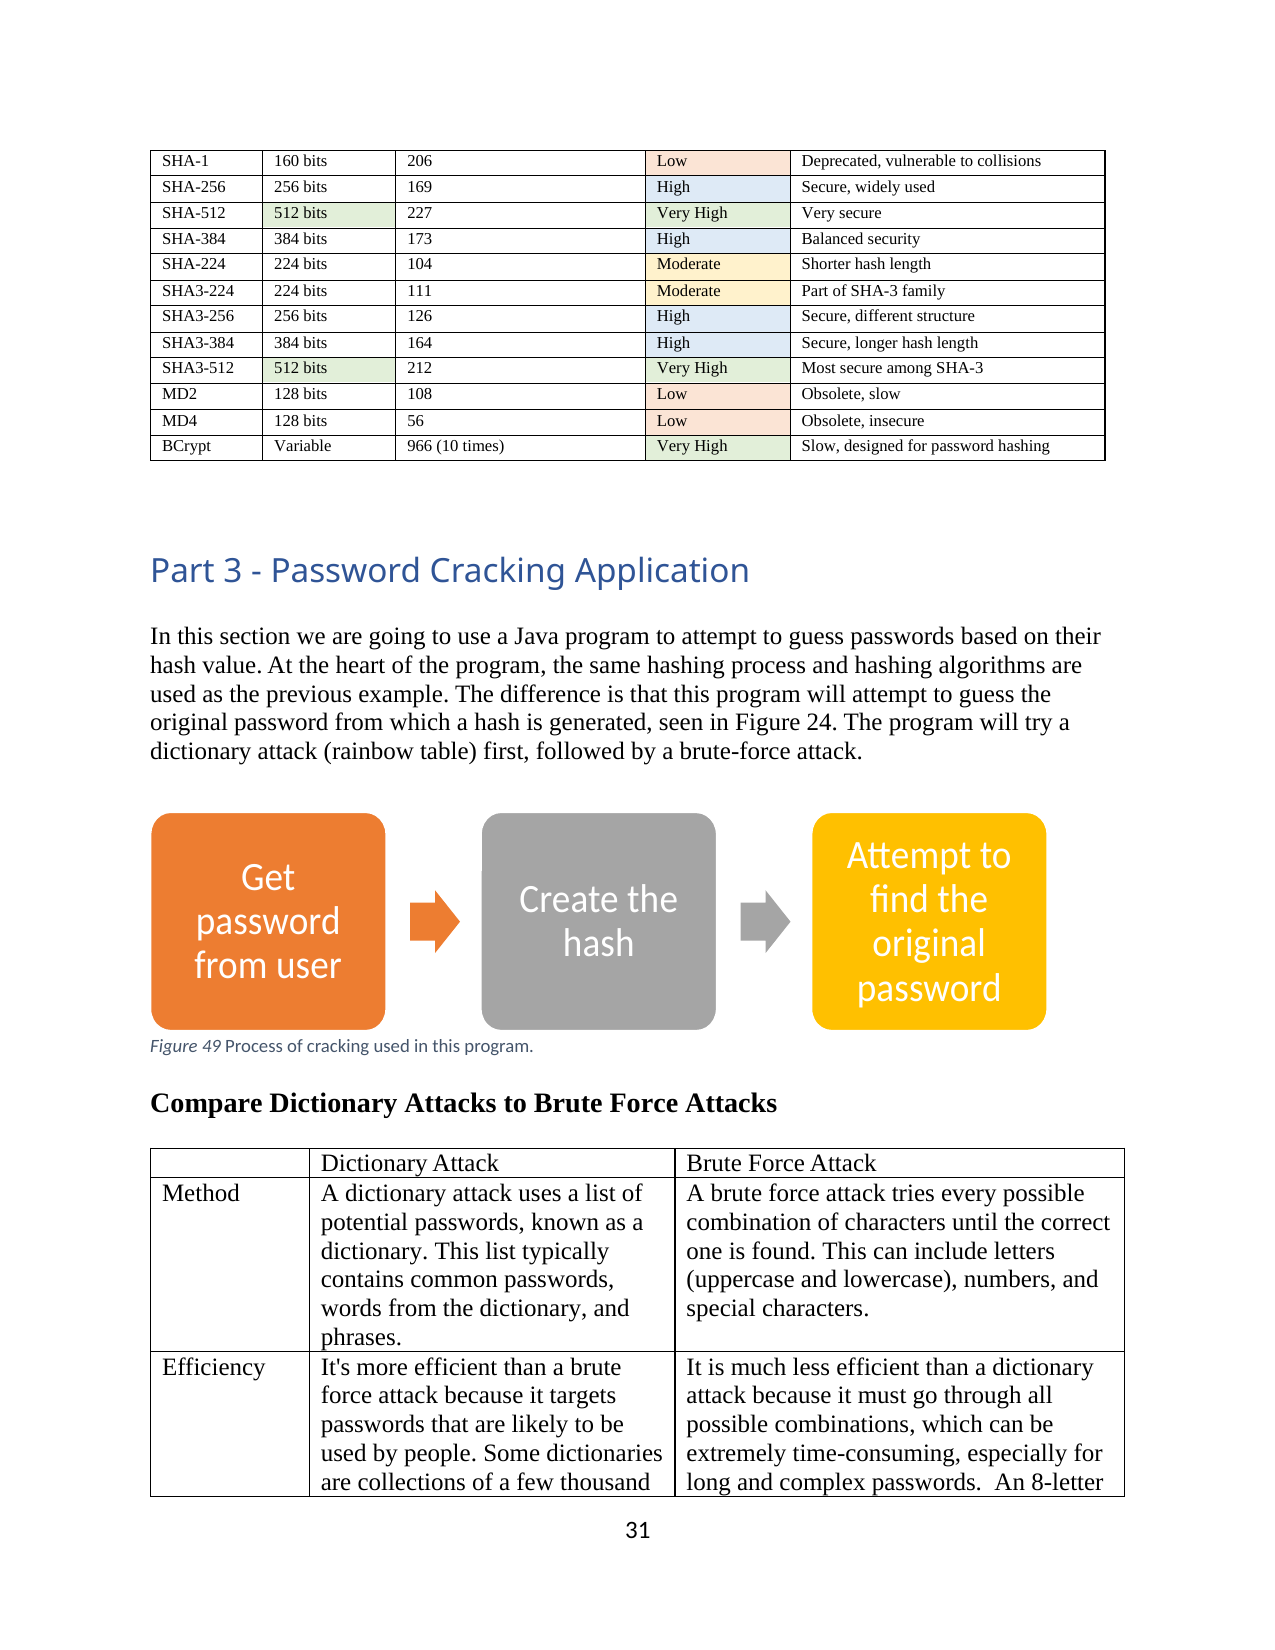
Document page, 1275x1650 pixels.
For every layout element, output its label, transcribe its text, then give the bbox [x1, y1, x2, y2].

table_cell A brute force attack tries every possible combination of characters until the correct one is found. This can include letters (uppercase and lowercase), numbers, and special characters. [676, 1178, 1124, 1351]
table_cell SHA3-224 [151, 281, 262, 305]
table_cell A dictionary attack uses a list of potential passwords, known as a dictionary. This list typically contains common passwords, words from the dictionary, and phrases. [310, 1178, 674, 1351]
table_cell Shorter hash length [791, 254, 1104, 280]
table_cell Very High [646, 436, 790, 460]
table_cell 384 bits [263, 333, 395, 357]
table_cell Low [646, 384, 790, 409]
table_cell Part of SHA-3 family [791, 281, 1104, 305]
table_cell SHA-1 [151, 151, 262, 175]
table_cell Most secure among SHA-3 [791, 358, 1104, 382]
table_cell Balanced security [791, 229, 1104, 253]
table_cell Obsolete, slow [791, 384, 1104, 409]
table_header [151, 1149, 309, 1177]
table_cell SHA-224 [151, 254, 262, 280]
table_cell 128 bits [263, 410, 395, 435]
table_cell SHA-256 [151, 176, 262, 202]
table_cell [676, 1352, 1124, 1496]
table_cell 224 bits [263, 254, 395, 280]
table_cell 169 [396, 176, 645, 202]
table_cell 56 [396, 410, 645, 435]
table_cell High [646, 306, 790, 332]
table_cell 512 bits [263, 203, 395, 227]
table_cell 256 bits [263, 306, 395, 332]
table_cell SHA3-384 [151, 333, 262, 357]
table_header Brute Force Attack [676, 1149, 1124, 1177]
table_cell 173 [396, 229, 645, 253]
table_cell 224 bits [263, 281, 395, 305]
table_cell Very High [646, 203, 790, 227]
table_cell High [646, 333, 790, 357]
table_cell Method [151, 1178, 309, 1351]
table_cell 111 [396, 281, 645, 305]
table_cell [310, 1352, 674, 1496]
table_cell BCrypt [151, 436, 262, 460]
text In this section we are going to use a Java program to attempt to guess passwords based on their hash value. At the heart of the program, the same hashing process and hashing algorithms are used as the previous example. The difference is that this program will attempt to guess the original password from which a hash is generated, seen in Figure 24. The program will try a dictionary attack (rainbow table) first, followed by a brute-force attack. [150, 621, 1125, 765]
table_cell SHA-384 [151, 229, 262, 253]
table_cell 164 [396, 333, 645, 357]
table_cell 160 bits [263, 151, 395, 175]
table_cell 256 bits [263, 176, 395, 202]
table_cell Low [646, 410, 790, 435]
table_cell Efficiency [151, 1352, 309, 1496]
table_cell SHA3-256 [151, 306, 262, 332]
table_header Dictionary Attack [310, 1149, 674, 1177]
table_cell Variable [263, 436, 395, 460]
table_cell High [646, 229, 790, 253]
table_cell Very secure [791, 203, 1104, 227]
table_cell 227 [396, 203, 645, 227]
table_cell 206 [396, 151, 645, 175]
table_cell Obsolete, insecure [791, 410, 1104, 435]
table_cell SHA-512 [151, 203, 262, 227]
table_cell Low [646, 151, 790, 175]
table_cell SHA3-512 [151, 358, 262, 382]
table_cell 212 [396, 358, 645, 382]
table_cell Secure, different structure [791, 306, 1104, 332]
table_cell 384 bits [263, 229, 395, 253]
subtitle Compare Dictionary Attacks to Brute Force Attacks [150, 1086, 1125, 1118]
table_cell Slow, designed for password hashing [791, 436, 1104, 460]
table_cell 108 [396, 384, 645, 409]
table_cell 966 (10 times) [396, 436, 645, 460]
table_cell 128 bits [263, 384, 395, 409]
table_cell Deprecated, vulnerable to collisions [791, 151, 1104, 175]
table_cell MD4 [151, 410, 262, 435]
table_cell 104 [396, 254, 645, 280]
subtitle Part 3 - Password Cracking Application [150, 547, 1125, 592]
table_cell Secure, longer hash length [791, 333, 1104, 357]
table_cell 126 [396, 306, 645, 332]
table_cell Moderate [646, 281, 790, 305]
table_cell Moderate [646, 254, 790, 280]
table_cell Secure, widely used [791, 176, 1104, 202]
table_cell High [646, 176, 790, 202]
table_cell Very High [646, 358, 790, 382]
table_cell MD2 [151, 384, 262, 409]
table_cell 512 bits [263, 358, 395, 382]
